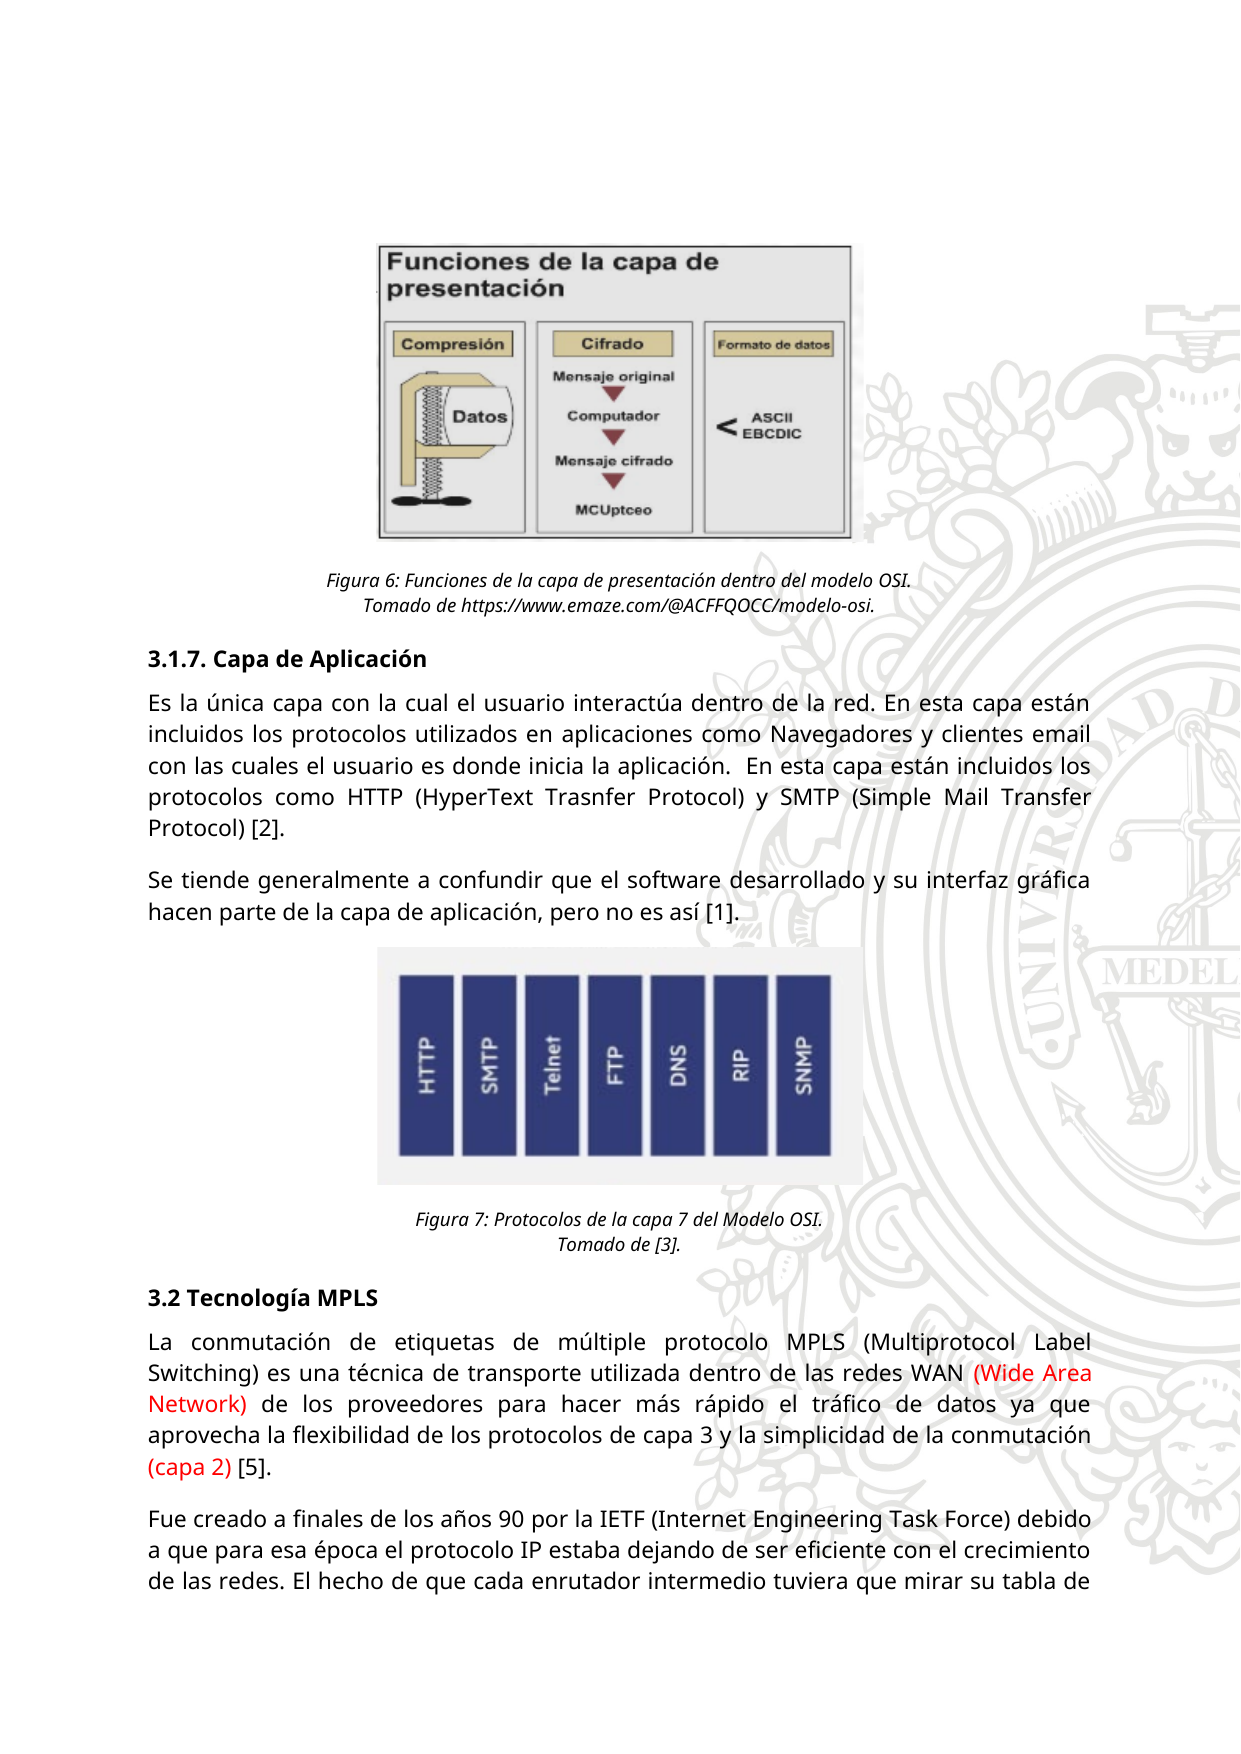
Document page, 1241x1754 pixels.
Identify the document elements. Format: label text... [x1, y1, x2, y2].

subtitle Tecnología MPLS [148, 1282, 1092, 1313]
text Es la única capa con la cual el usuario interactúa dentro de la red. En esta capa están incluidos los protocolos utilizados en aplicaciones como Navegadores y clientes email con las cuales el usuario es donde inicia la aplicación. En esta capa están incluidos los protocolos como HTTP (HyperText Trasnfer Protocol) y SMTP (Simple Mail Transfer Protocol) . [148, 687, 1092, 843]
text Figura 7: Protocolos de la capa 7 del Modelo OSI. [148, 1206, 1092, 1231]
text Se tiende generalmente a confundir que el software desarrollado y su interfaz gráfica hacen parte de la capa de aplicación, pero no es así . [148, 864, 1092, 927]
picture [0, 234, 1241, 1616]
subtitle Capa de Aplicación [148, 643, 1092, 674]
text La conmutación de etiquetas de múltiple protocolo MPLS (Multiprotocol Label Switching) es una técnica de transporte utilizada dentro de las redes WAN (Wide Area Network) de los proveedores para hacer más rápido el tráfico de datos ya que aprovecha la flexibilidad de los protocolos de capa 3 y la simplicidad de la conmutación (capa 2) . [148, 1326, 1092, 1482]
text Tomado de https://www.emaze.com/@ACFFQOCC/modelo-osi. [148, 593, 1092, 618]
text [148, 1503, 1092, 1596]
text Tomado de. [148, 1231, 1092, 1257]
text Figura 6: Funciones de la capa de presentación dentro del modelo OSI. [148, 567, 1092, 593]
